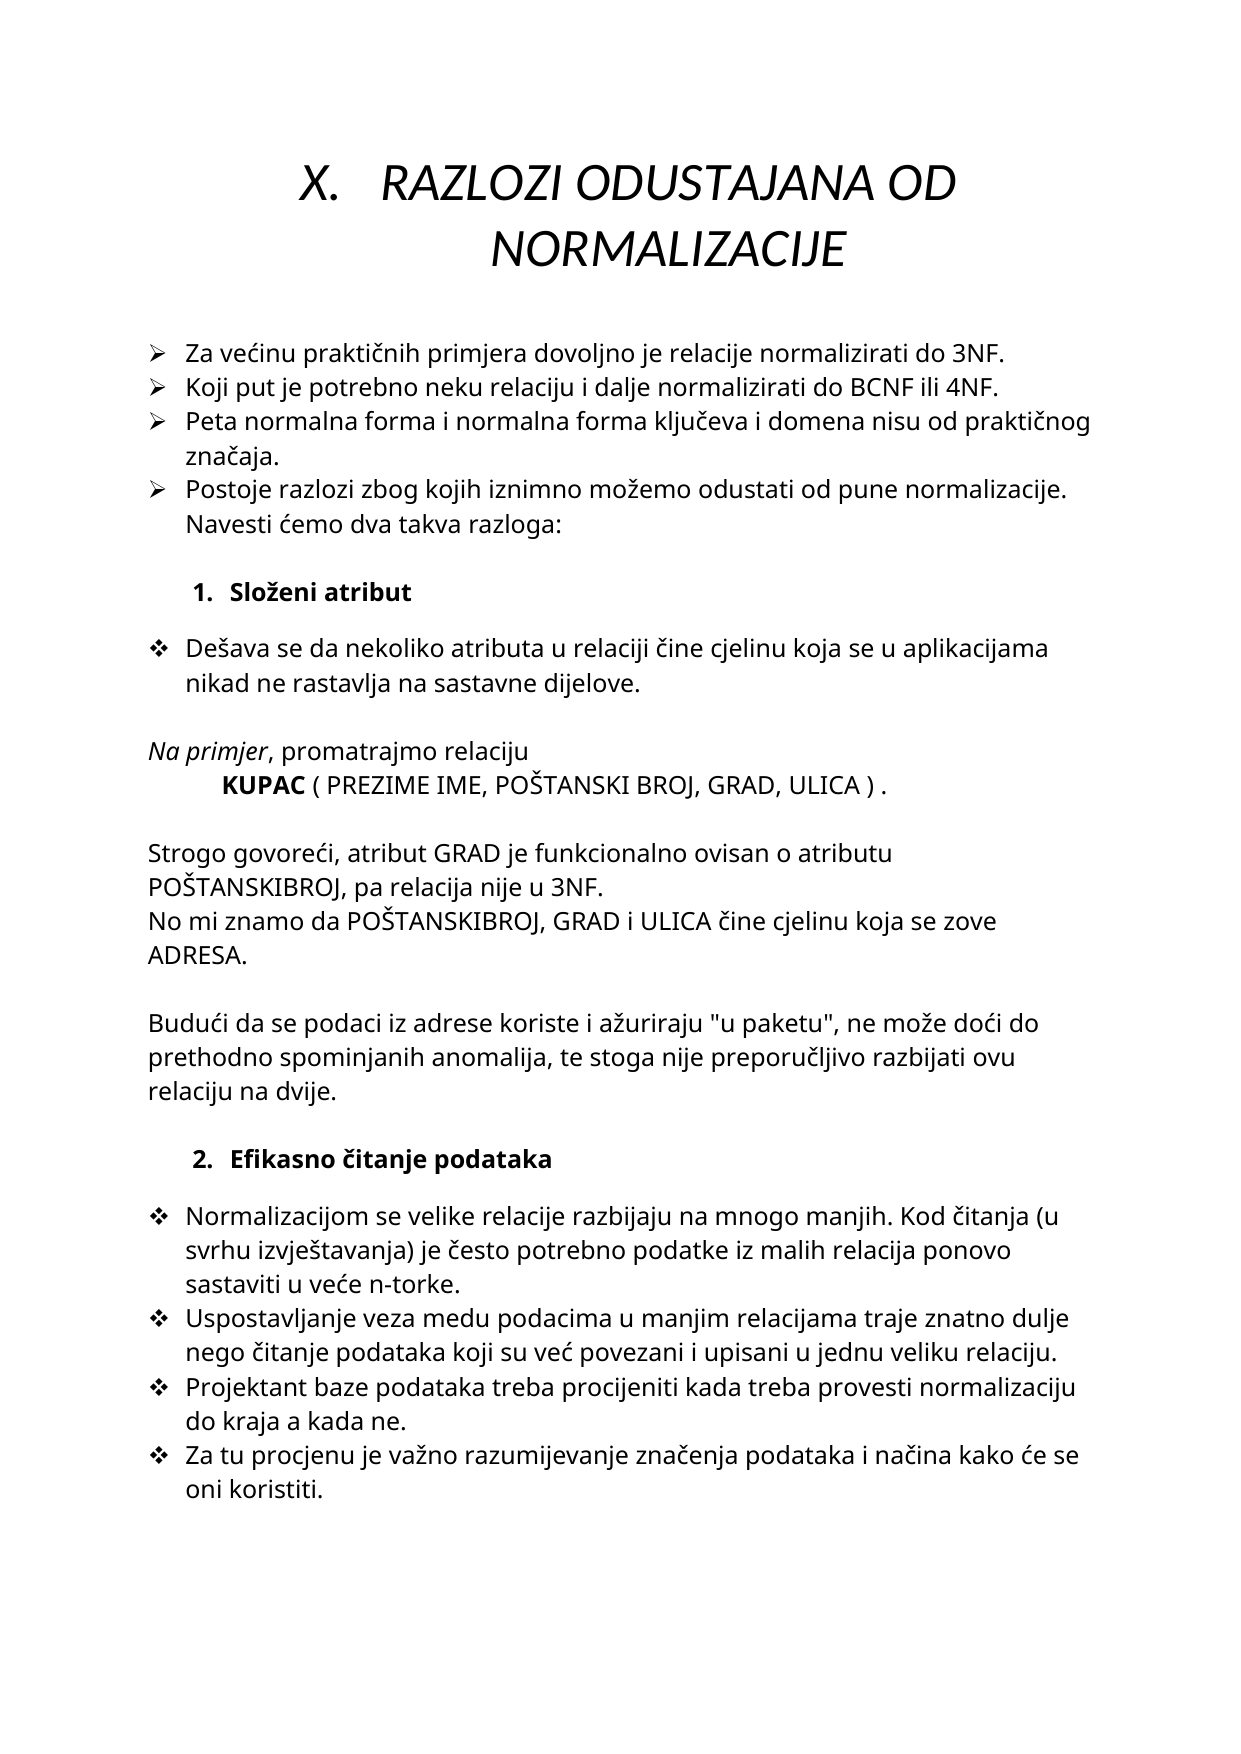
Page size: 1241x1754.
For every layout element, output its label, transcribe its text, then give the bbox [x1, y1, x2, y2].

text Strogo govoreći, atribut GRAD je funkcionalno ovisan o atributu POŠTANSKIBROJ, pa relacija nije u 3NF. [148, 836, 1093, 904]
list RAZLOZI ODUSTAJANA OD NORMALIZACIJE [207, 148, 1093, 280]
list Peta normalna forma i normalna forma ključeva i domena nisu od praktičnog značaja. [148, 404, 1093, 472]
list Dešava se da nekoliko atributa u relaciji čine cjelinu koja se u aplikacijama nikad ne rastavlja na sastavne dijelove. [148, 631, 1093, 699]
list Postoje razlozi zbog kojih iznimno možemo odustati od pune normalizacije. Navesti ćemo dva takva razloga: [148, 472, 1093, 540]
list Projektant baze podataka treba procijeniti kada treba provesti normalizaciju do kraja a kada ne. [148, 1369, 1093, 1437]
text Na primjer, promatrajmo relaciju [148, 733, 1093, 767]
list Za tu procjenu je važno razumijevanje značenja podataka i načina kako će se oni koristiti. [148, 1437, 1093, 1505]
list Normalizacijom se velike relacije razbijaju na mnogo manjih. Kod čitanja (u svrhu izvještavanja) je često potrebno podatke iz malih relacija ponovo sastaviti u veće n-torke. [148, 1199, 1093, 1301]
list Uspostavljanje veza medu podacima u manjim relacijama traje znatno dulje nego čitanje podataka koji su već povezani i upisani u jednu veliku relaciju. [148, 1301, 1093, 1369]
list Za većinu praktičnih primjera dovoljno je relacije normalizirati do 3NF. [148, 336, 1093, 370]
text No mi znamo da POŠTANSKIBROJ, GRAD i ULICA čine cjelinu koja se zove ADRESA. [148, 904, 1093, 972]
text Budući da se podaci iz adrese koriste i ažuriraju "u paketu", ne može doći do prethodno spominjanih anomalija, te stoga nije preporučljivo razbijati ovu relaciju na dvije. [148, 1006, 1093, 1108]
list Složeni atribut [192, 574, 1093, 608]
list Koji put je potrebno neku relaciju i dalje normalizirati do BCNF ili 4NF. [148, 370, 1093, 404]
text KUPAC ( PREZIME IME, POŠTANSKI BROJ, GRAD, ULICA ) . [148, 767, 1093, 801]
list Efikasno čitanje podataka [192, 1142, 1093, 1176]
